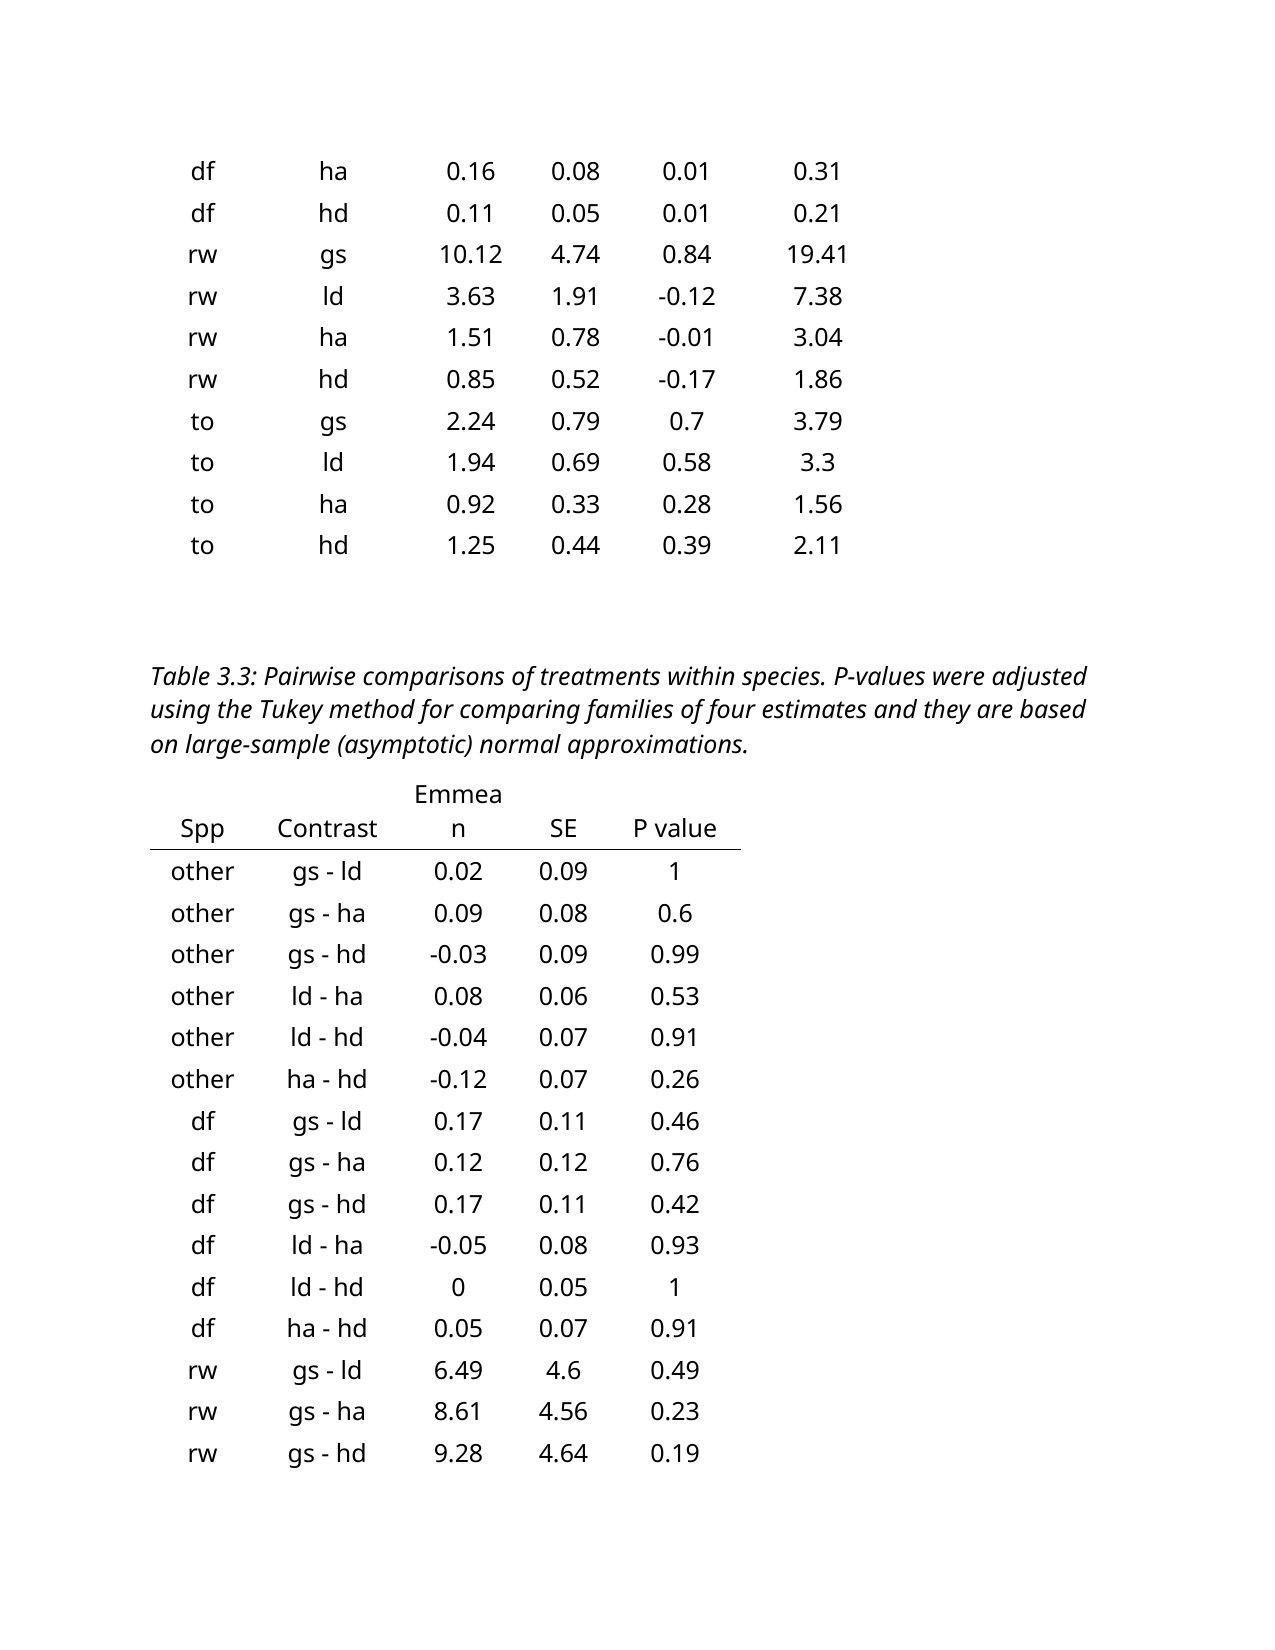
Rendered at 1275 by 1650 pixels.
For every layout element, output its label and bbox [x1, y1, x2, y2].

table_header [139, 150, 1114, 566]
table_header [139, 637, 1114, 1473]
